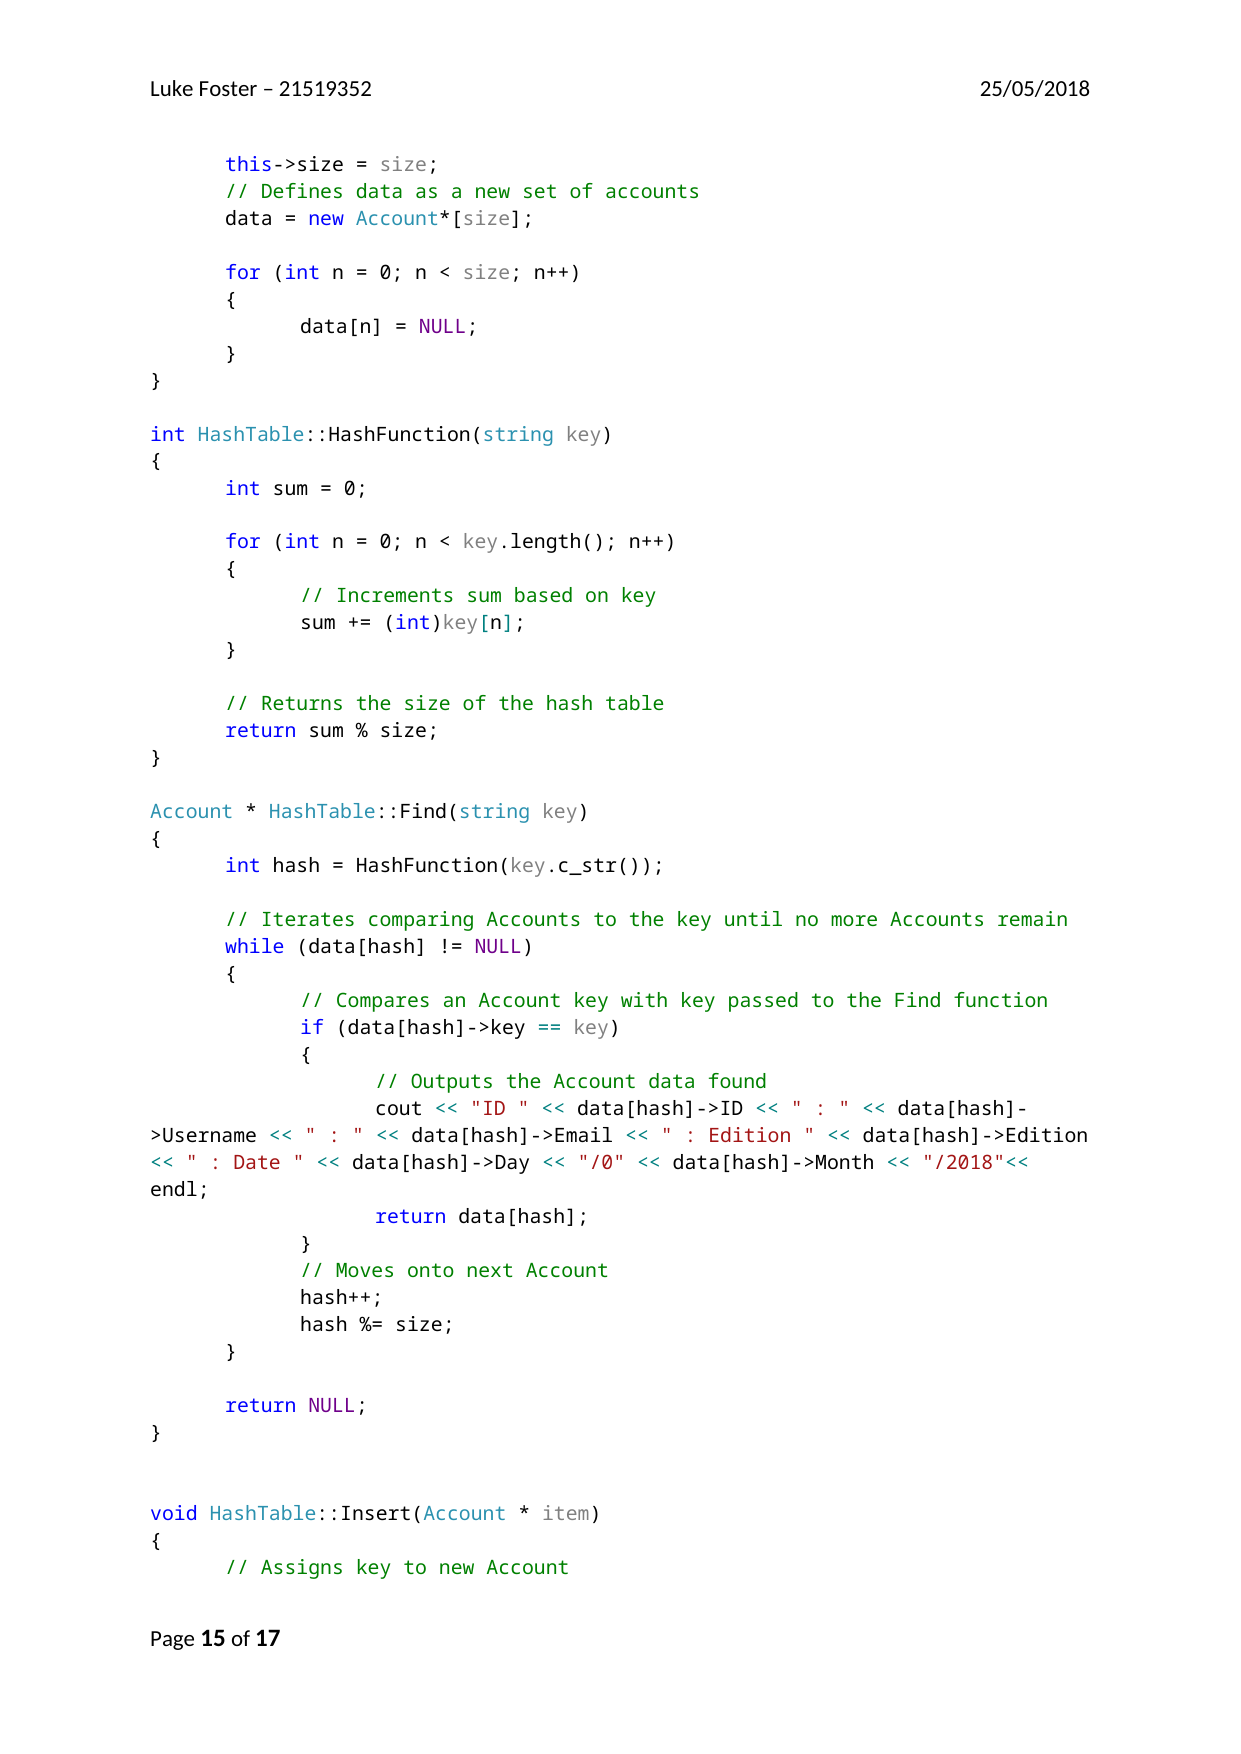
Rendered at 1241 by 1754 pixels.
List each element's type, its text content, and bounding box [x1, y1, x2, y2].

text return sum % size; [150, 717, 1090, 743]
text int HashTable::HashFunction(string key) [150, 420, 1090, 447]
text void HashTable::Insert(Account * item) [150, 1499, 1090, 1526]
text { [150, 824, 1090, 851]
text } [150, 1337, 1090, 1364]
text // Returns the size of the hash table [150, 689, 1090, 717]
text } [150, 636, 1090, 663]
text for (int n = 0; n < key.length(); n++) [150, 528, 1090, 555]
text } [150, 1229, 1090, 1256]
text int sum = 0; [150, 474, 1090, 501]
text Account * HashTable::Find(string key) [150, 797, 1090, 824]
text sum += (int)key[n]; [150, 609, 1090, 636]
text } [150, 743, 1090, 771]
text if (data[hash]->key == key) [150, 1013, 1090, 1040]
text { [150, 959, 1090, 986]
text cout << "ID " << data[hash]->ID << " : " << data[hash]->Username << " : " << data[hash]->Email << " : Edition " << data[hash]->Edition << " : Date " << data[hash]->Day << "/0" << data[hash]->Month << "/2018"<< endl; [150, 1094, 1090, 1202]
text } [150, 1418, 1090, 1445]
text return NULL; [150, 1391, 1090, 1418]
text while (data[hash] != NULL) [150, 932, 1090, 959]
text hash++; [150, 1283, 1090, 1310]
text // Compares an Account key with key passed to the Find function [150, 986, 1090, 1013]
text } [150, 366, 1090, 393]
text this->size = size; [150, 150, 1090, 177]
text data = new Account*[size]; [150, 204, 1090, 231]
text { [150, 1040, 1090, 1067]
text // Increments sum based on key [150, 582, 1090, 609]
text // Defines data as a new set of accounts [150, 177, 1090, 204]
text data[n] = NULL; [150, 312, 1090, 339]
text return data[hash]; [150, 1202, 1090, 1229]
text { [150, 285, 1090, 312]
text } [150, 339, 1090, 366]
text int hash = HashFunction(key.c_str()); [150, 851, 1090, 878]
text // Assigns key to new Account [150, 1553, 1090, 1580]
text for (int n = 0; n < size; n++) [150, 258, 1090, 285]
text { [150, 447, 1090, 474]
text // Moves onto next Account [150, 1256, 1090, 1283]
text // Iterates comparing Accounts to the key until no more Accounts remain [150, 905, 1090, 932]
text hash %= size; [150, 1310, 1090, 1337]
text { [150, 555, 1090, 582]
text { [150, 1526, 1090, 1553]
text // Outputs the Account data found [150, 1067, 1090, 1094]
